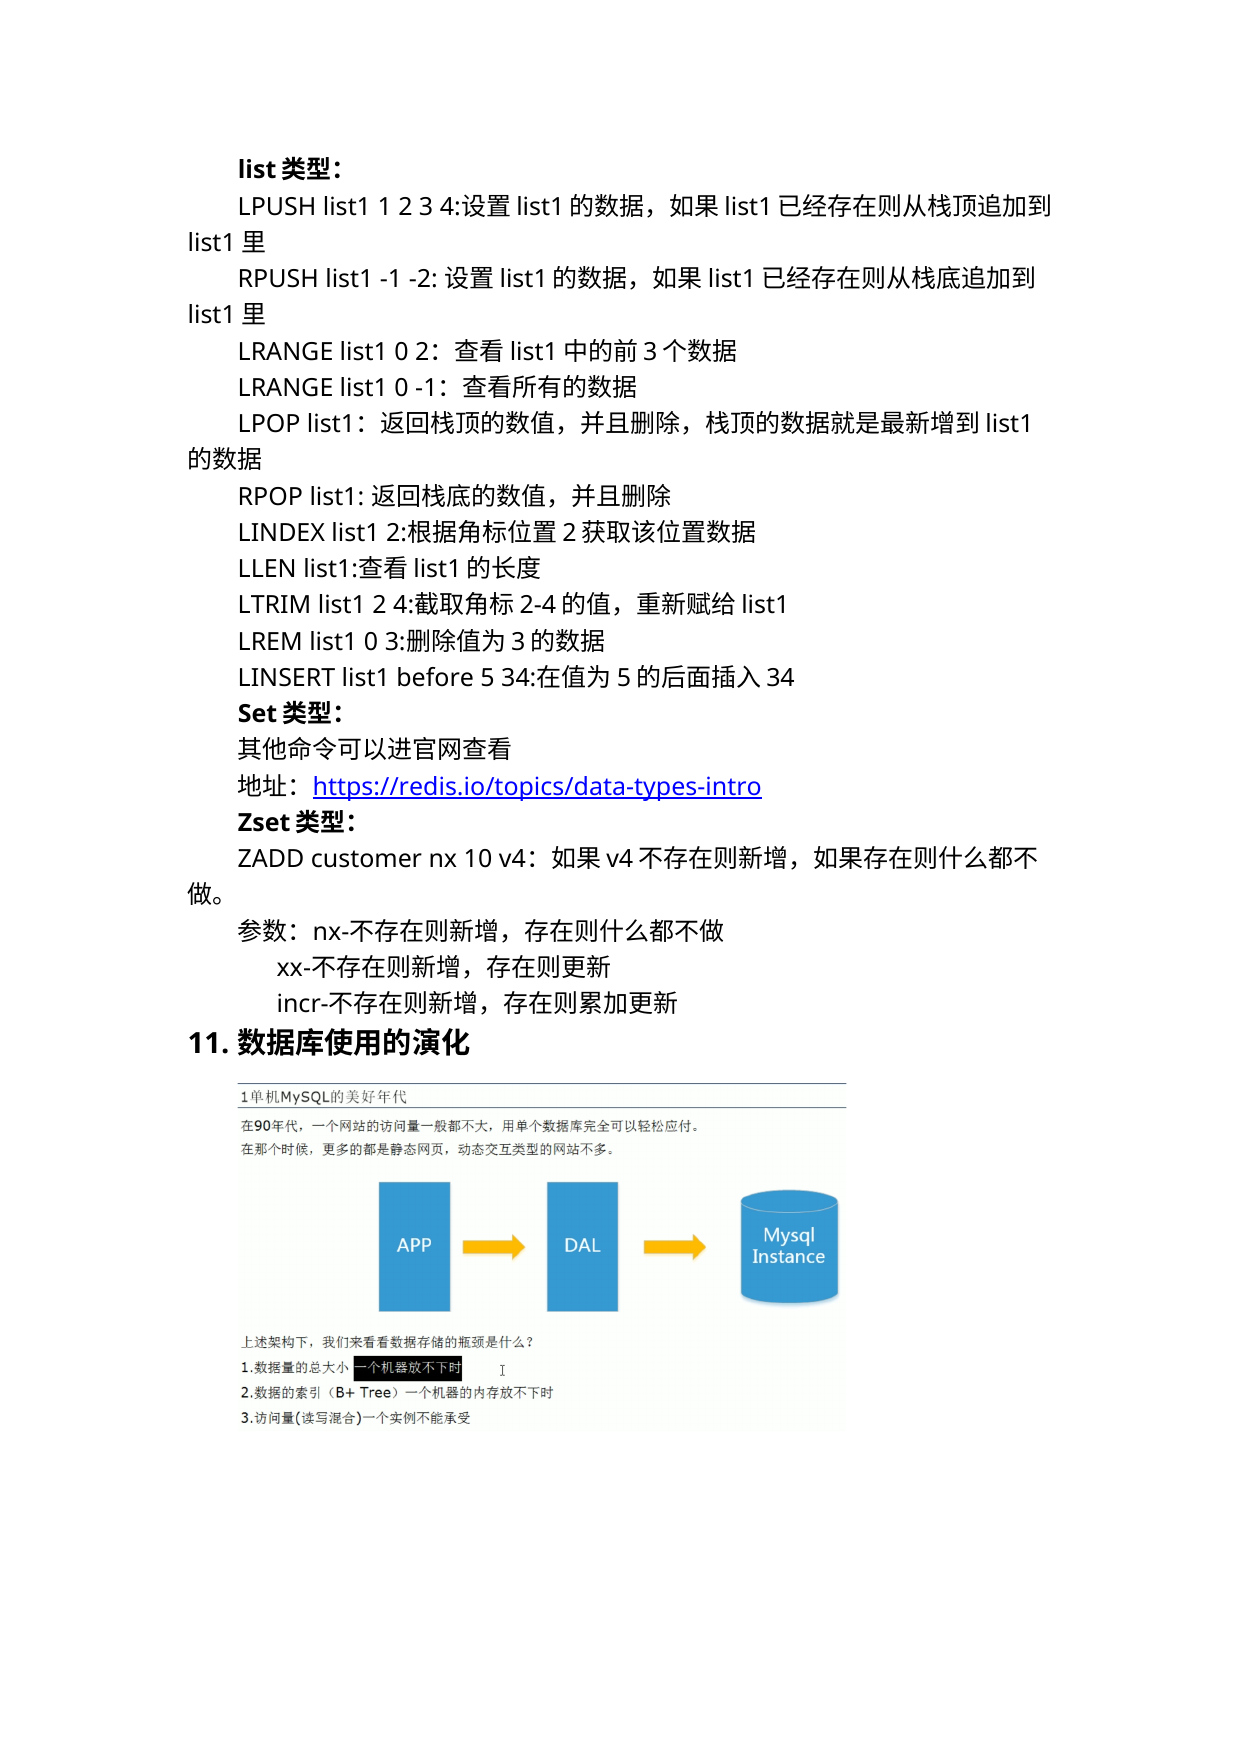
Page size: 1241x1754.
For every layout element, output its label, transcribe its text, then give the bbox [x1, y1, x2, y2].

text RPOP list1: 返回栈底的数值，并且删除 [187, 476, 1053, 512]
text LINDEX list1 2:根据角标位置2获取该位置数据 [187, 512, 1053, 549]
text 其他命令可以进官网查看 [187, 730, 1053, 766]
text xx-不存在则新增，存在则更新 [187, 947, 1053, 984]
text list类型： [187, 150, 1053, 186]
text LREM list1 0 3:删除值为3的数据 [187, 621, 1053, 657]
text LTRIM list1 2 4:截取角标2-4的值，重新赋给list1 [187, 585, 1053, 621]
text LPUSH list1 1 2 3 4:设置list1的数据，如果list1已经存在则从栈顶追加到list1里 [187, 186, 1053, 259]
text RPUSH list1 -1 -2: 设置list1的数据，如果list1已经存在则从栈底追加到list1里 [187, 259, 1053, 331]
text 参数：nx-不存在则新增，存在则什么都不做 [187, 911, 1053, 947]
text LINSERT list1 before 5 34:在值为5的后面插入34 [187, 657, 1053, 694]
text ZADD customer nx 10 v4：如果v4不存在则新增，如果存在则什么都不做。 [187, 839, 1053, 911]
text Zset类型： [187, 802, 1053, 839]
text LRANGE list1 0 2：查看list1中的前3个数据 [187, 331, 1053, 367]
text LPOP list1：返回栈顶的数值，并且删除，栈顶的数据就是最新增到list1的数据 [187, 404, 1053, 476]
list 数据库使用的演化 [187, 1020, 1053, 1062]
text LLEN list1:查看list1的长度 [187, 549, 1053, 585]
text 地址：https://redis.io/topics/data-types-intro [187, 766, 1053, 802]
text LRANGE list1 0 -1：查看所有的数据 [187, 367, 1053, 404]
text Set类型： [187, 694, 1053, 730]
text incr-不存在则新增，存在则累加更新 [187, 984, 1053, 1020]
picture [237, 1083, 847, 1431]
